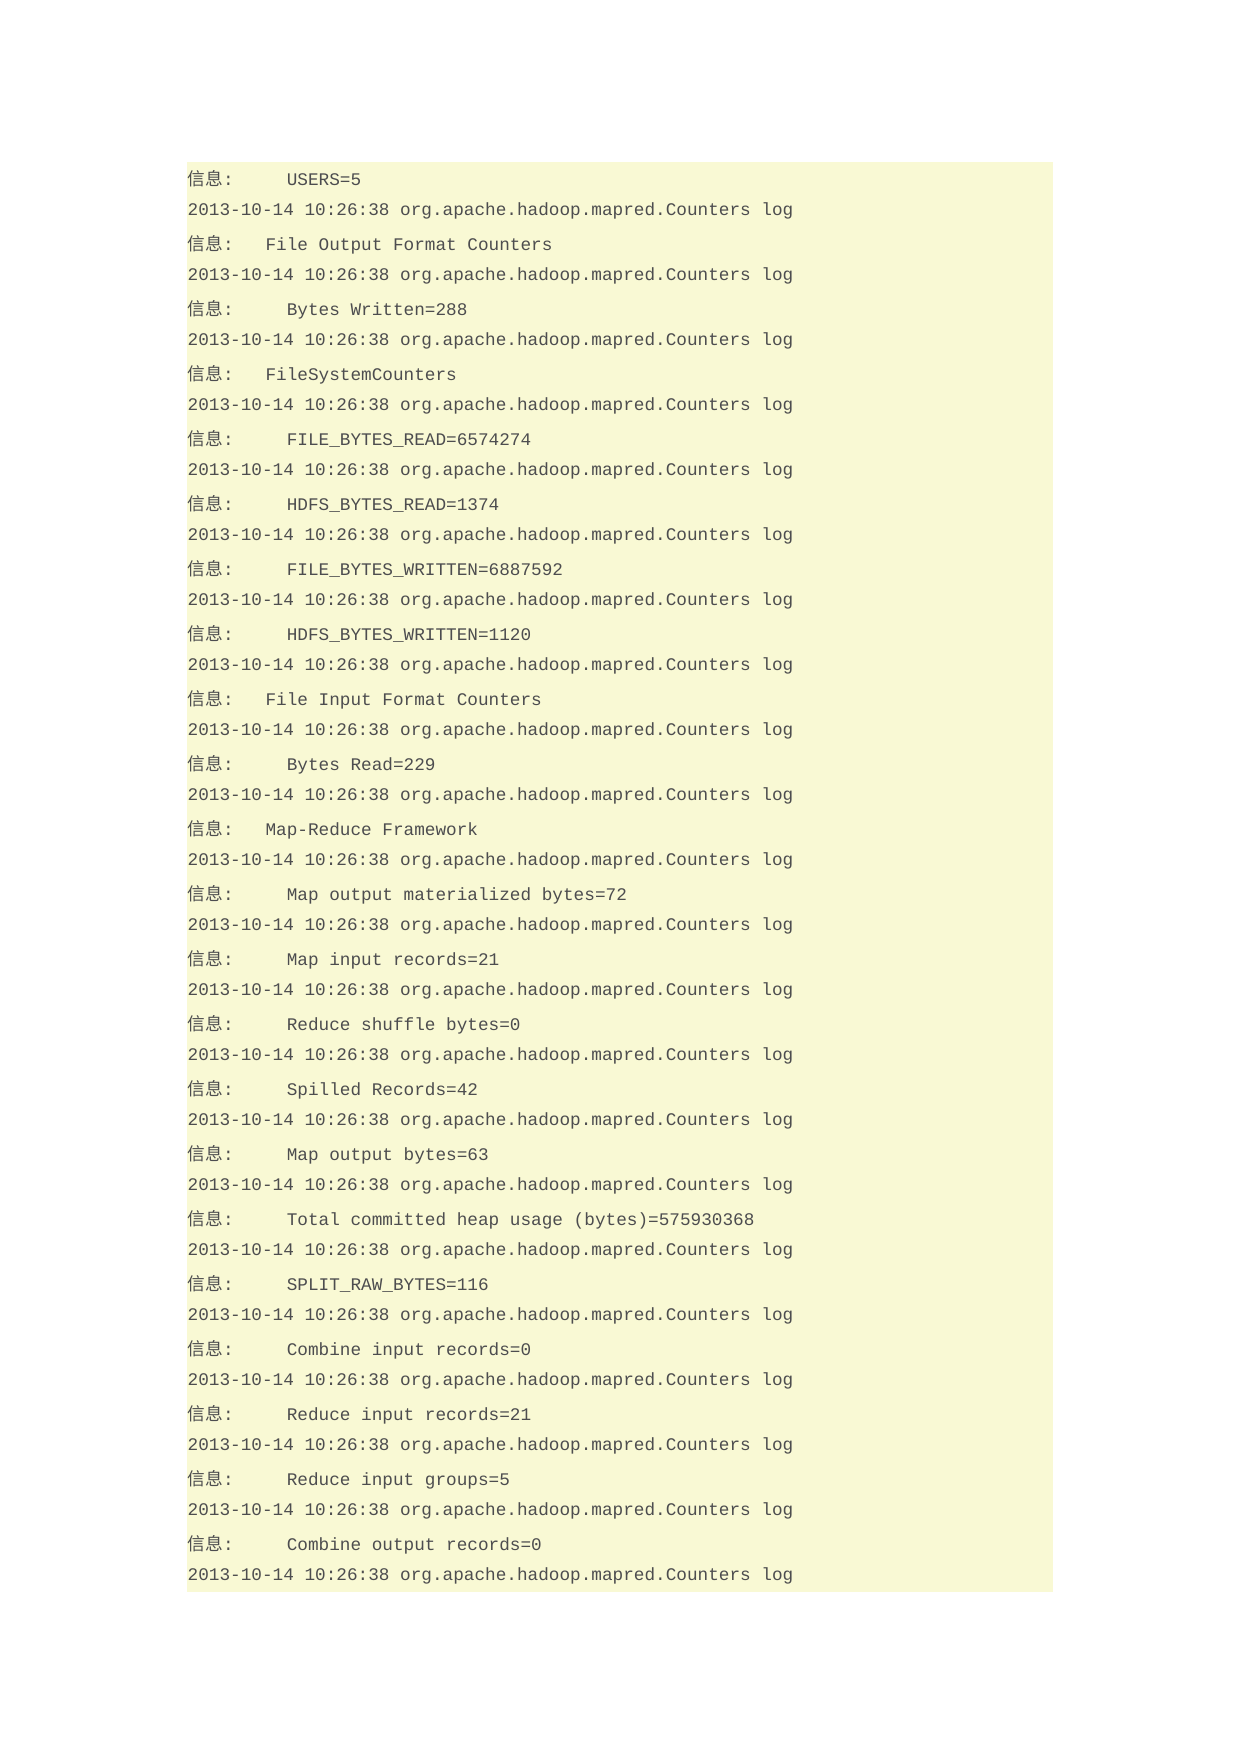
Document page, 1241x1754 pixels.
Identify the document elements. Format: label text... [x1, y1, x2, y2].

text 信息: Total committed heap usage (bytes)=575930368 [187, 1202, 1053, 1234]
text 信息: Map output materialized bytes=72 [187, 877, 1053, 909]
text 2013-10-14 10:26:38 org.apache.hadoop.mapred.Counters log [187, 454, 1053, 487]
text 信息: File Output Format Counters [187, 227, 1053, 259]
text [187, 194, 1053, 227]
text 信息: HDFS_BYTES_READ=1374 [187, 487, 1053, 519]
text 2013-10-14 10:26:38 org.apache.hadoop.mapred.Counters log [187, 519, 1053, 552]
text 信息: Map output bytes=63 [187, 1137, 1053, 1169]
text 2013-10-14 10:26:38 org.apache.hadoop.mapred.Counters log [187, 1299, 1053, 1332]
text 信息: HDFS_BYTES_WRITTEN=1120 [187, 617, 1053, 649]
text 2013-10-14 10:26:38 org.apache.hadoop.mapred.Counters log [187, 1104, 1053, 1137]
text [187, 1559, 1053, 1592]
text 信息: Spilled Records=42 [187, 1072, 1053, 1104]
text 信息: Reduce input records=21 [187, 1397, 1053, 1429]
text 2013-10-14 10:26:38 org.apache.hadoop.mapred.Counters log [187, 1169, 1053, 1202]
text 信息: Bytes Read=229 [187, 747, 1053, 779]
text 信息: Bytes Written=288 [187, 292, 1053, 324]
text 2013-10-14 10:26:38 org.apache.hadoop.mapred.Counters log [187, 844, 1053, 877]
text 信息: FILE_BYTES_WRITTEN=6887592 [187, 552, 1053, 584]
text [187, 1494, 1053, 1527]
text 2013-10-14 10:26:38 org.apache.hadoop.mapred.Counters log [187, 324, 1053, 357]
text 2013-10-14 10:26:38 org.apache.hadoop.mapred.Counters log [187, 1364, 1053, 1397]
text 信息: Reduce shuffle bytes=0 [187, 1007, 1053, 1039]
text 2013-10-14 10:26:38 org.apache.hadoop.mapred.Counters log [187, 1429, 1053, 1462]
text 2013-10-14 10:26:38 org.apache.hadoop.mapred.Counters log [187, 1234, 1053, 1267]
text 2013-10-14 10:26:38 org.apache.hadoop.mapred.Counters log [187, 779, 1053, 812]
text 2013-10-14 10:26:38 org.apache.hadoop.mapred.Counters log [187, 714, 1053, 747]
text 信息: FileSystemCounters [187, 357, 1053, 389]
text 信息: SPLIT_RAW_BYTES=116 [187, 1267, 1053, 1299]
text 信息: FILE_BYTES_READ=6574274 [187, 422, 1053, 454]
text 信息: USERS=5 [187, 162, 1053, 194]
text 信息: Combine output records=0 [187, 1527, 1053, 1559]
text 信息: Combine input records=0 [187, 1332, 1053, 1364]
text 信息: File Input Format Counters [187, 682, 1053, 714]
text 2013-10-14 10:26:38 org.apache.hadoop.mapred.Counters log [187, 1039, 1053, 1072]
text 信息: Map-Reduce Framework [187, 812, 1053, 844]
text 2013-10-14 10:26:38 org.apache.hadoop.mapred.Counters log [187, 584, 1053, 617]
text 2013-10-14 10:26:38 org.apache.hadoop.mapred.Counters log [187, 389, 1053, 422]
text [187, 259, 1053, 292]
text 2013-10-14 10:26:38 org.apache.hadoop.mapred.Counters log [187, 974, 1053, 1007]
text 2013-10-14 10:26:38 org.apache.hadoop.mapred.Counters log [187, 649, 1053, 682]
text 2013-10-14 10:26:38 org.apache.hadoop.mapred.Counters log [187, 909, 1053, 942]
text 信息: Reduce input groups=5 [187, 1462, 1053, 1494]
text 信息: Map input records=21 [187, 942, 1053, 974]
